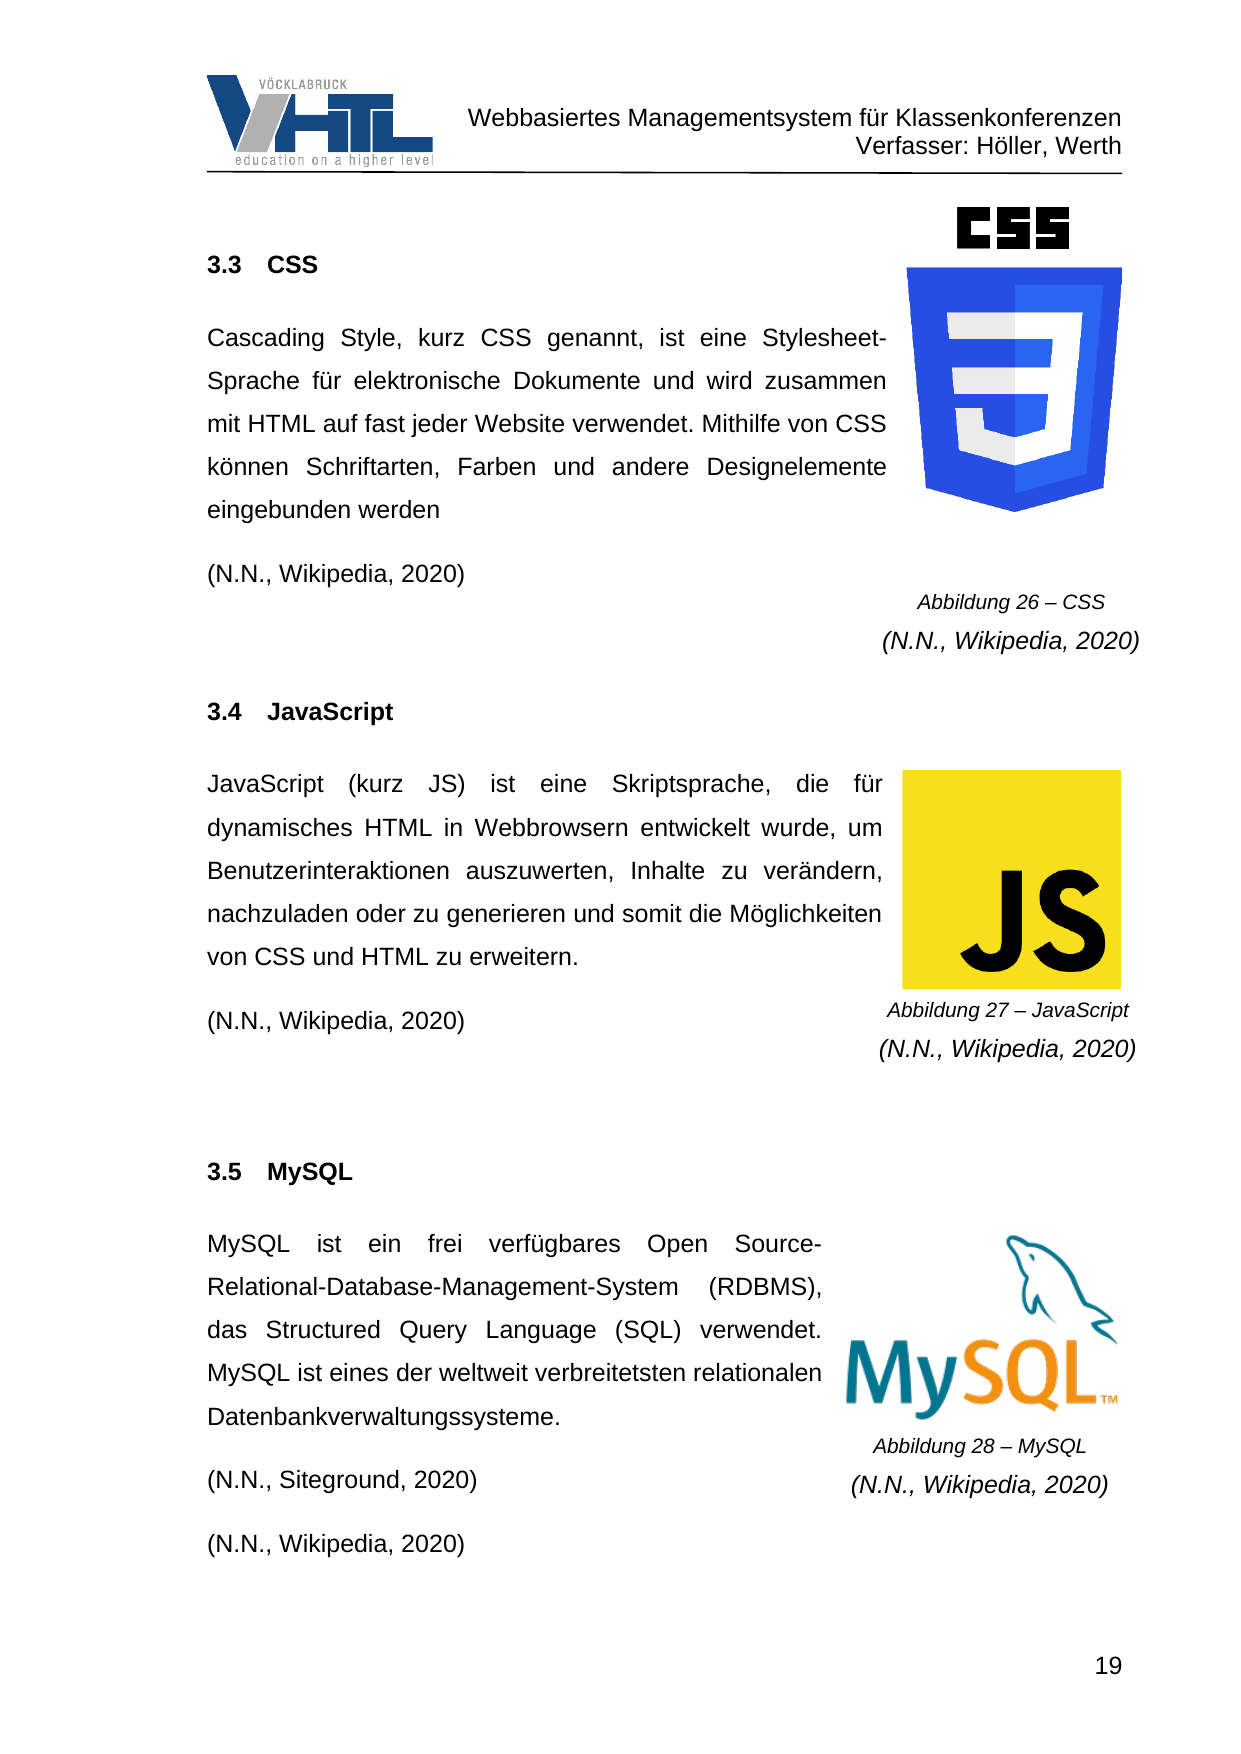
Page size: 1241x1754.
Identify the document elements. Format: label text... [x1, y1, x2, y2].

subtitle MySQL [207, 1157, 1122, 1186]
picture [906, 207, 1123, 512]
subtitle JavaScript [207, 697, 1122, 726]
picture [902, 770, 1122, 989]
text Cascading Style, kurz CSS genannt, ist eine Stylesheet-Sprache für elektronische Dokumente und wird zusammen mit HTML auf fast jeder Website verwendet. Mithilfe von CSS können Schriftarten, Farben und andere Designelemente eingebunden werden [207, 323, 1122, 524]
picture [841, 1230, 1123, 1425]
text JavaScript (kurz JS) ist eine Skriptsprache, die für dynamisches HTML in Webbrowsern entwickelt wurde, um Benutzerinteraktionen auszuwerten, Inhalte zu verändern, nachzuladen oder zu generieren und somit die Möglichkeiten von CSS und HTML zu erweitern. [207, 769, 1122, 971]
subtitle CSS [207, 251, 906, 279]
picture [206, 75, 433, 167]
